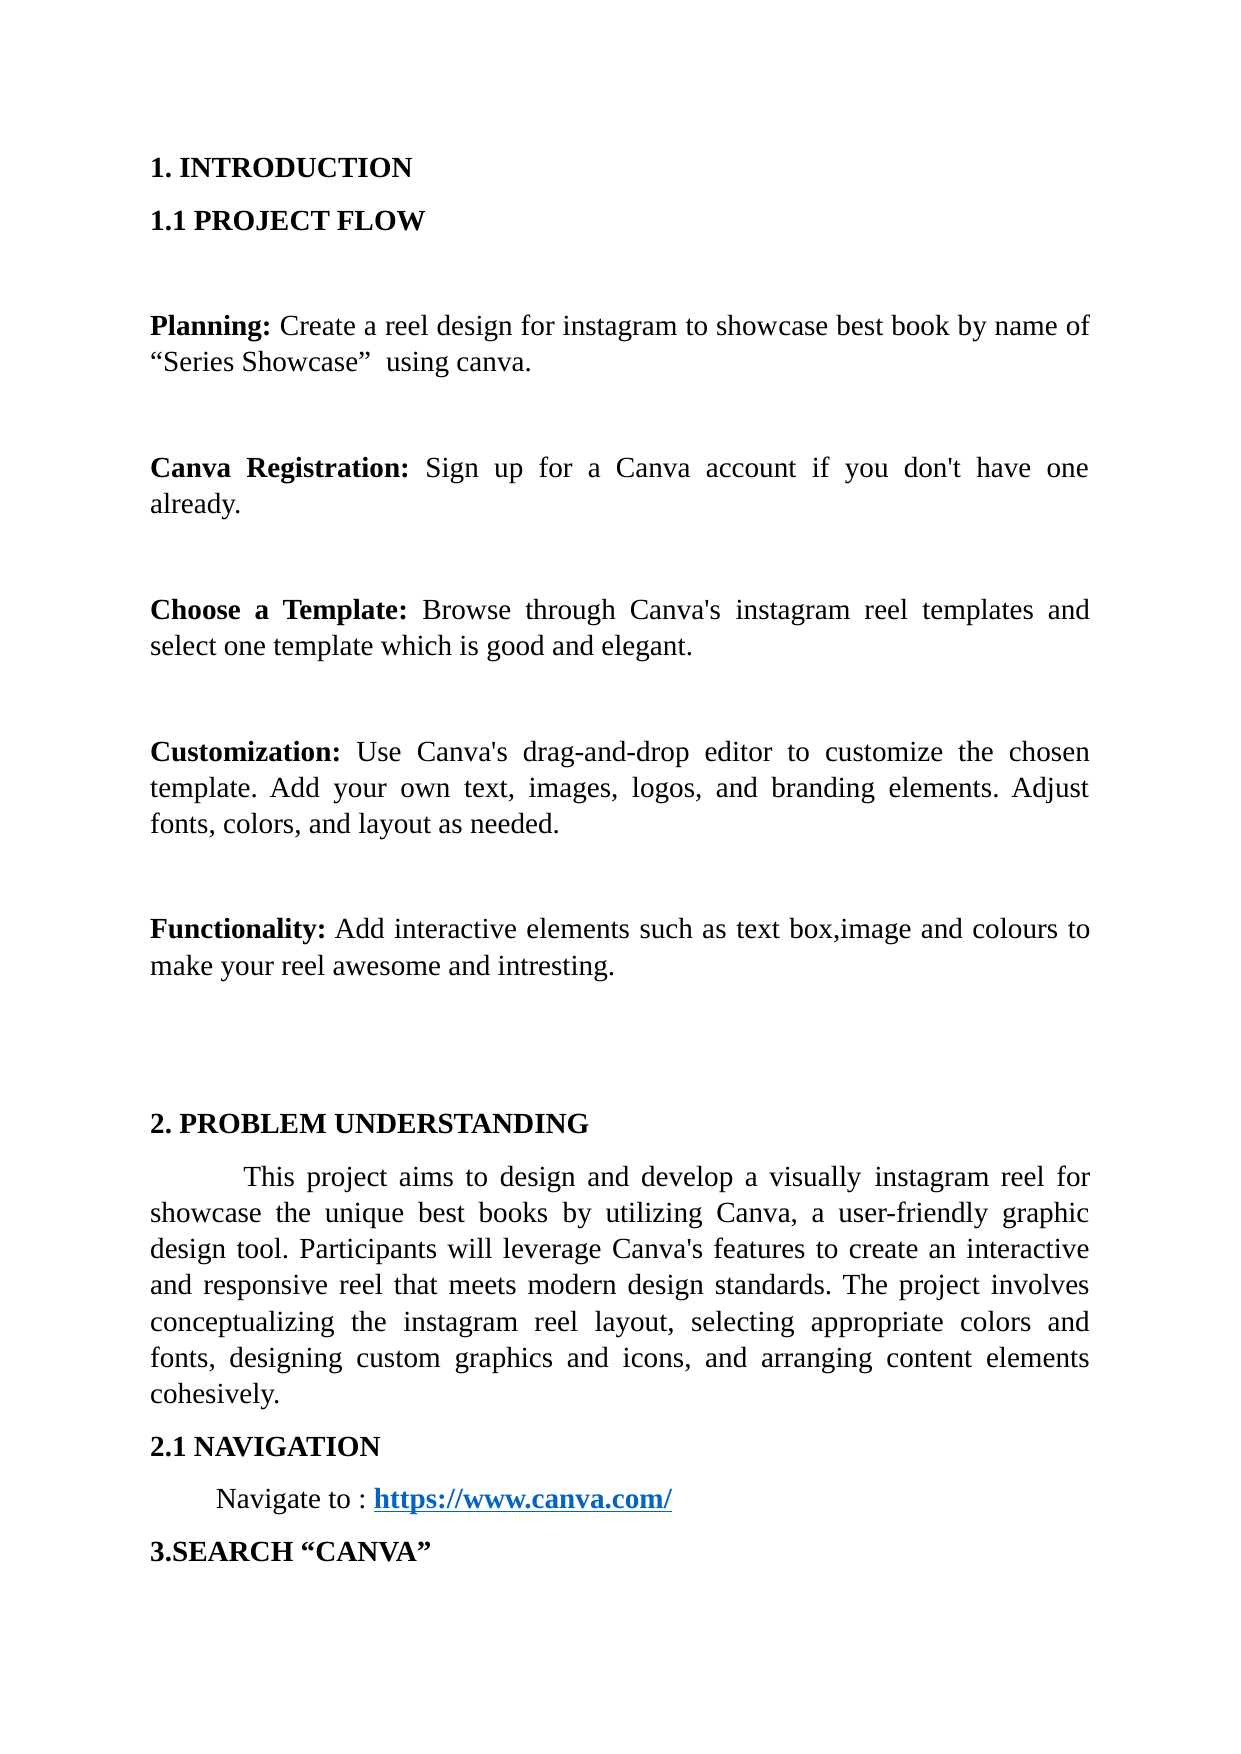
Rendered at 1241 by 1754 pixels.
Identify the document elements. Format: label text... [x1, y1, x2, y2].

text This project aims to design and develop a visually instagram reel for showcase the unique best books by utilizing Canva, a user-friendly graphic design tool. Participants will leverage Canva's features to create an interactive and responsive reel that meets modern design standards. The project involves conceptualizing the instagram reel layout, selecting appropriate colors and fonts, designing custom graphics and icons, and arranging content elements cohesively. [150, 1159, 1090, 1409]
text Canva Registration: Sign up for a Canva account if you don't have one already. [150, 450, 1090, 520]
list 3.SEARCH “CANVA” [150, 1534, 1090, 1568]
text Navigate to : https://www.canva.com/ [150, 1482, 1090, 1515]
text 1. INTRODUCTION [150, 150, 1090, 183]
text Functionality: Add interactive elements such as text box,image and colours to make your reel awesome and intresting. [150, 912, 1090, 981]
text 2.1 NAVIGATION [150, 1429, 1090, 1462]
text Choose a Template: Browse through Canva's instagram reel templates and select one template which is good and elegant. [150, 592, 1090, 662]
text 2. PROBLEM UNDERSTANDING [150, 1106, 1090, 1140]
text Customization: Use Canva's drag-and-drop editor to customize the chosen template. Add your own text, images, logos, and branding elements. Adjust fonts, colors, and layout as needed. [150, 734, 1090, 839]
text 1.1 PROJECT FLOW [150, 203, 1090, 236]
text Planning: Create a reel design for instagram to showcase best book by name of “Series Showcase” using canva. [150, 308, 1090, 378]
